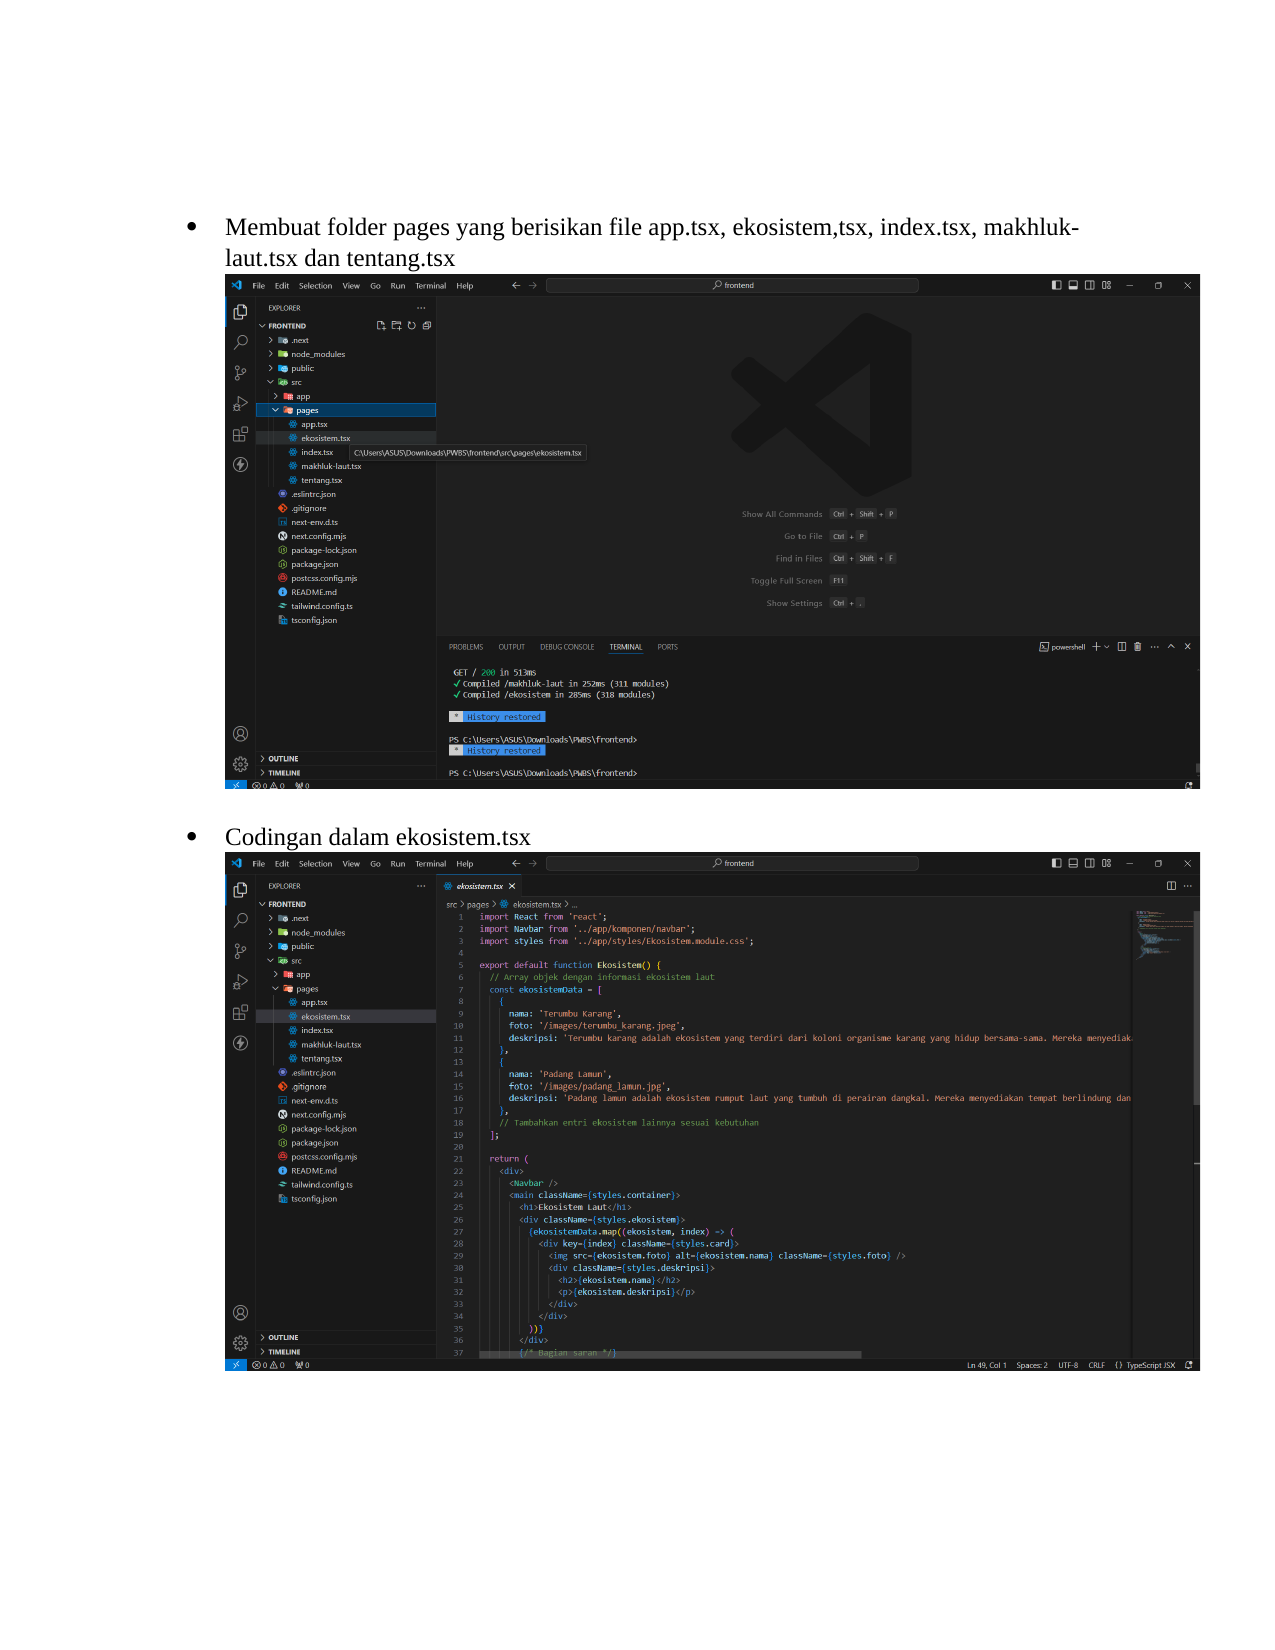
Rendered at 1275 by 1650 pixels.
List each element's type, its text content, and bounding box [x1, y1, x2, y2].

list Codingan dalam ekosistem.tsx [187, 822, 1125, 851]
picture [225, 274, 1200, 789]
picture [225, 852, 1200, 1371]
list Membuat folder pages yang berisikan file app.tsx, ekosistem,tsx, index.tsx, makhluk-laut.tsx dan tentang.tsx [187, 212, 1125, 272]
